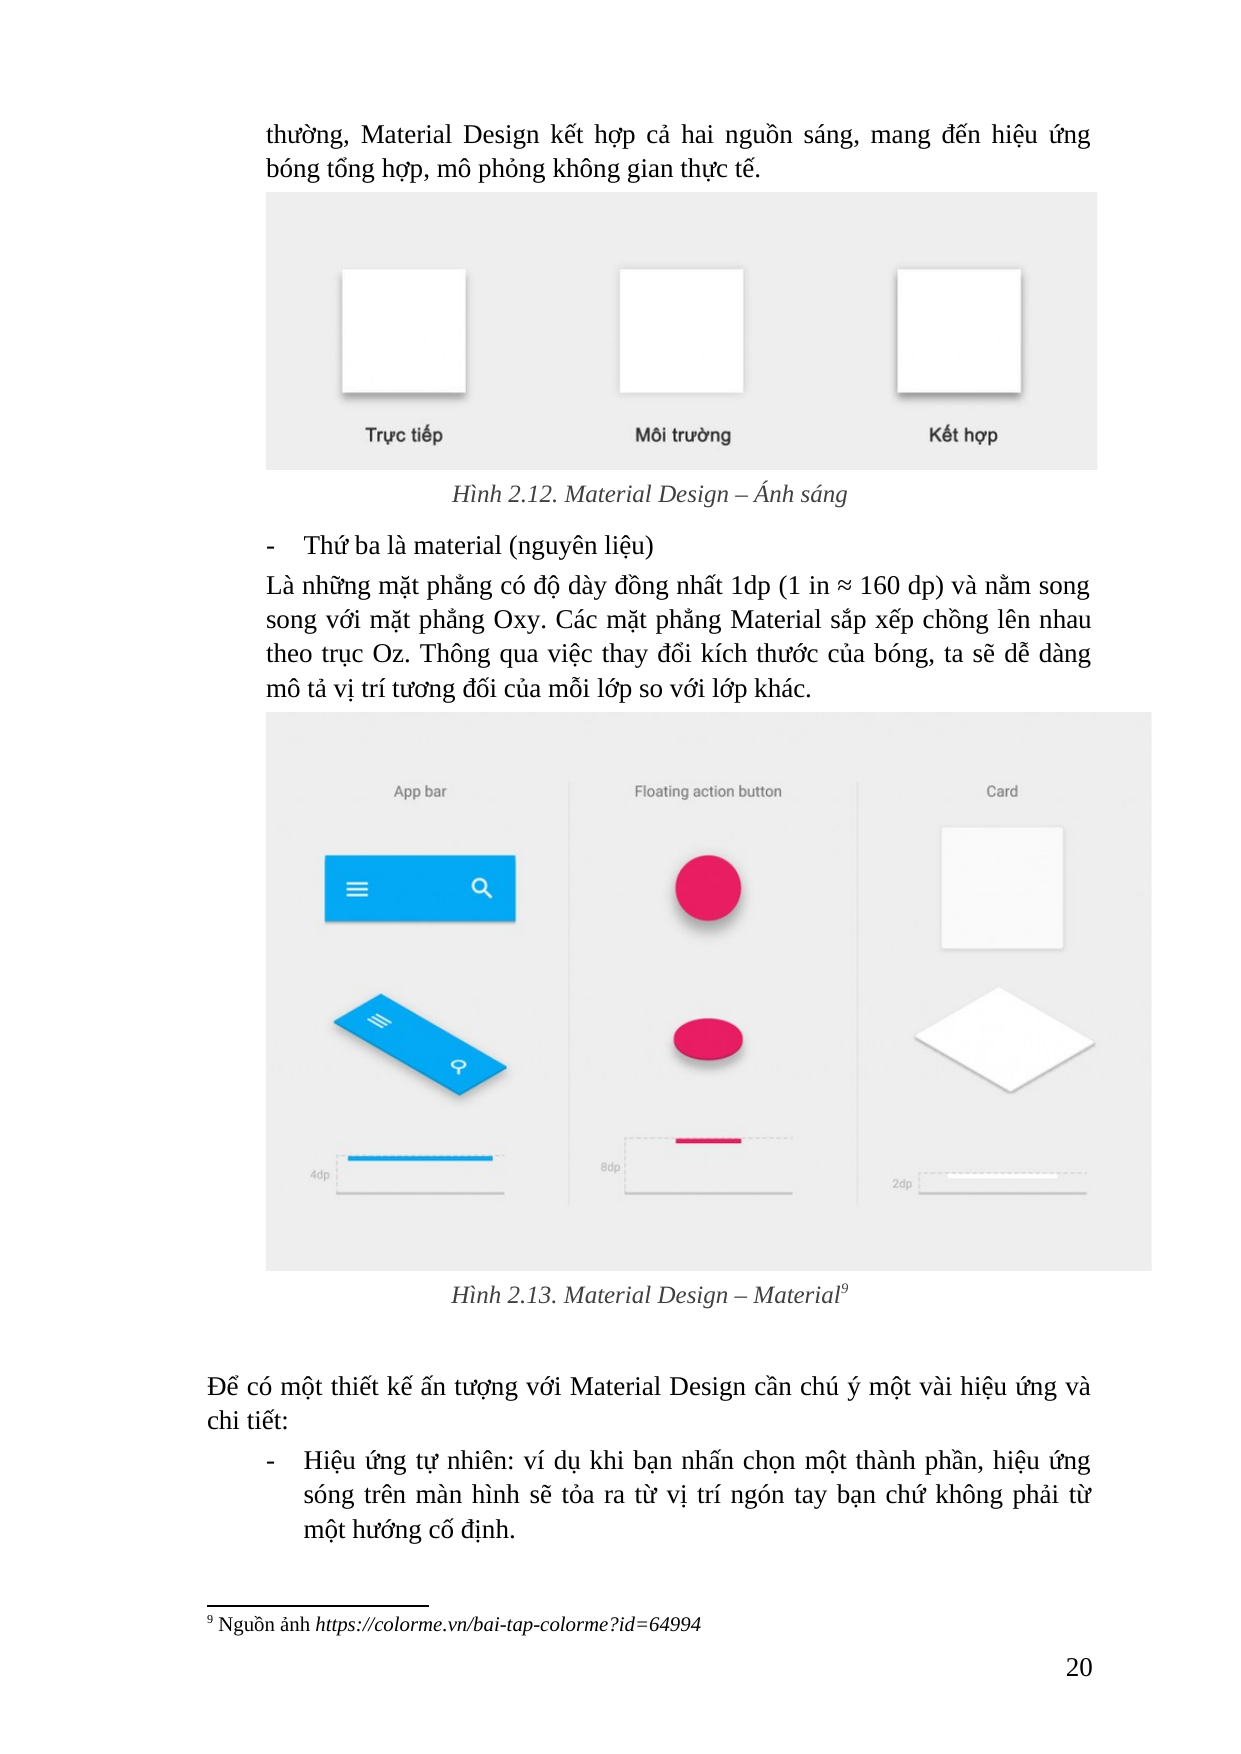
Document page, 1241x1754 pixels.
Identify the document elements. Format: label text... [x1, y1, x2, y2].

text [266, 118, 1092, 183]
text Là những mặt phẳng có độ dày đồng nhất 1dp (1 in ≈ 160 dp) và nằm song song với mặt phẳng Oxy. Các mặt phẳng Material sắp xếp chồng lên nhau theo trục Oz. Thông qua việc thay đổi kích thước của bóng, ta sẽ dễ dàng mô tả vị trí tương đối của mỗi lớp so với lớp khác. [266, 569, 1092, 703]
text Hình 2.13. Material Design – Material [207, 1280, 1092, 1308]
picture [265, 192, 1098, 470]
text Để có một thiết kế ấn tượng với Material Design cần chú ý một vài hiệu ứng và chi tiết: [207, 1370, 1092, 1435]
text Hình 2.12. Material Design – Ánh sáng [207, 479, 1092, 508]
list Thứ ba là material (nguyên liệu) [266, 529, 1092, 560]
picture [265, 712, 1152, 1271]
list Hiệu ứng tự nhiên: ví dụ khi bạn nhấn chọn một thành phần, hiệu ứng sóng trên màn hình sẽ tỏa ra từ vị trí ngón tay bạn chứ không phải từ một hướng cố định. [266, 1444, 1092, 1544]
